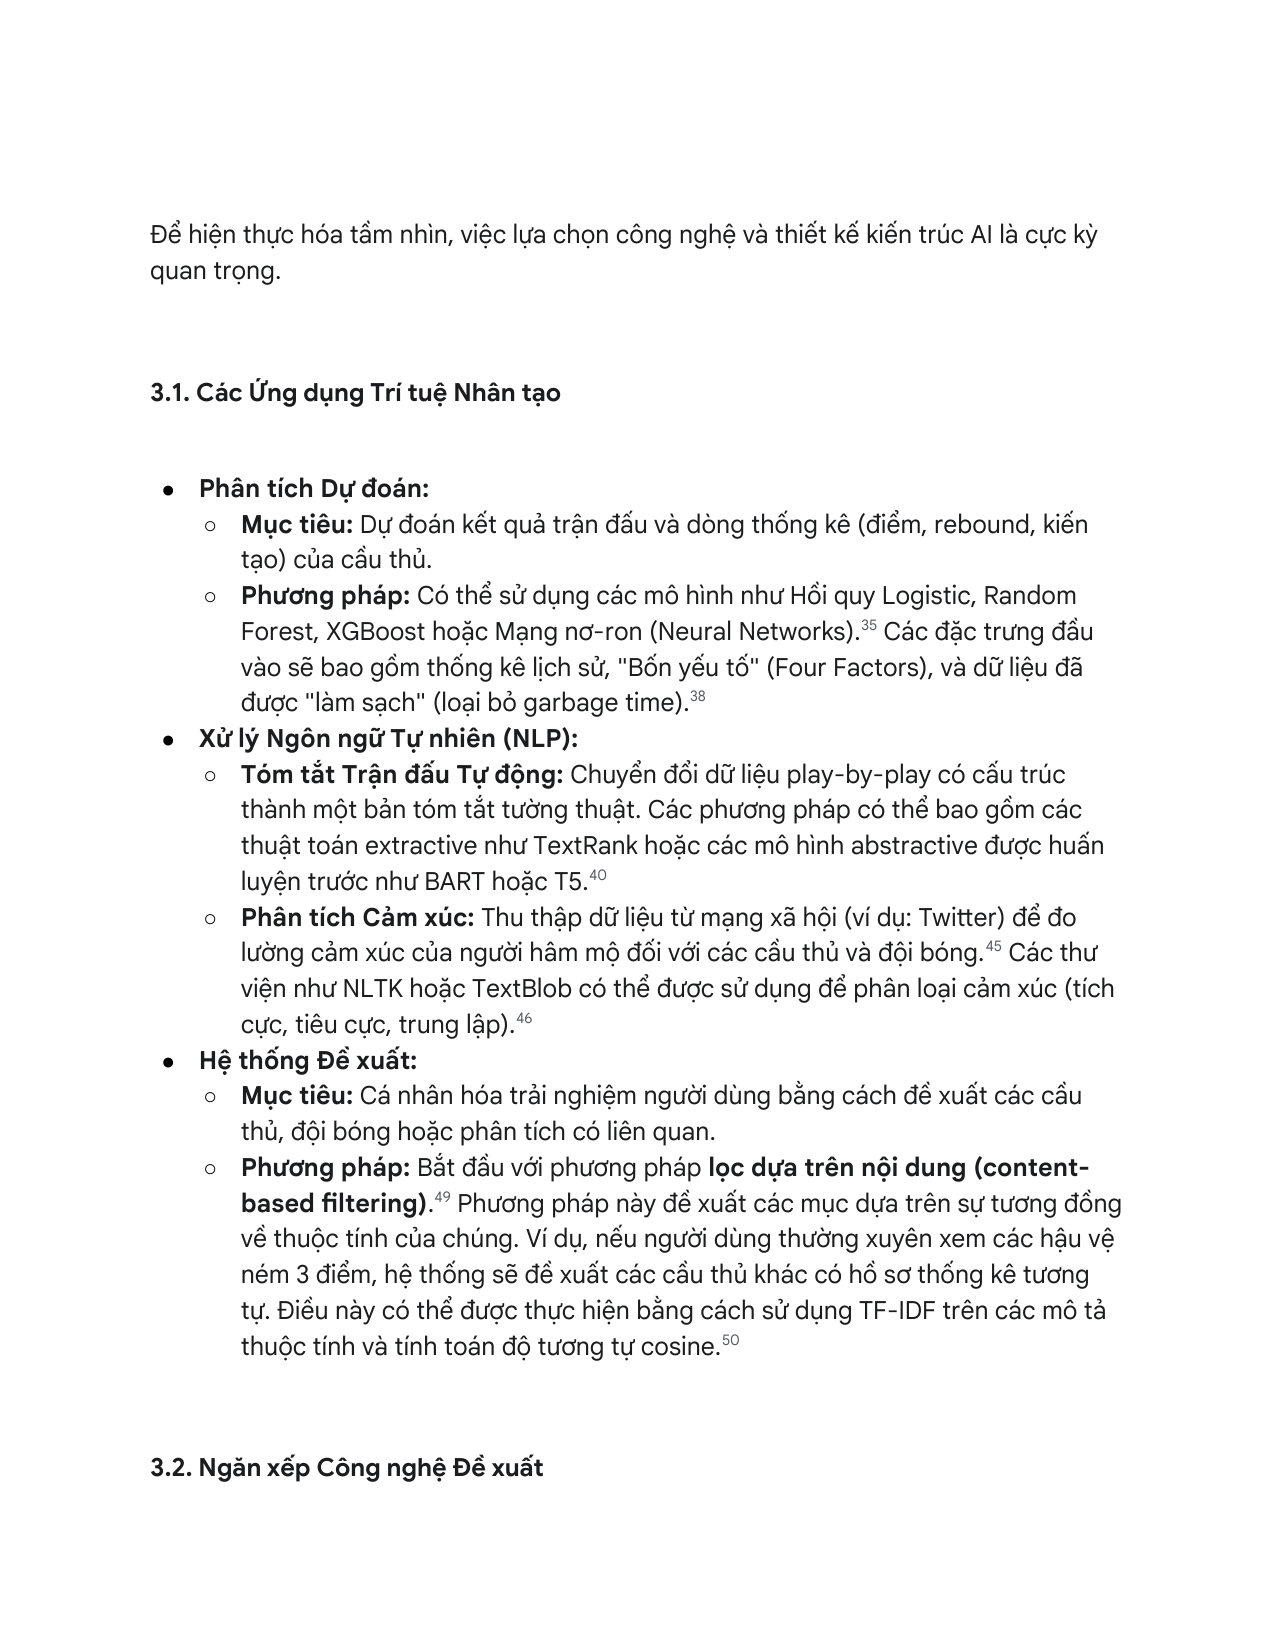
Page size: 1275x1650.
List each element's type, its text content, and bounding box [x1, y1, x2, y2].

list Phân tích Dự đoán: [161, 473, 1125, 504]
list Phân tích Cảm xúc: Thu thập dữ liệu từ mạng xã hội (ví dụ: Twitter) để đo lường cảm xúc của người hâm mộ đối với các cầu thủ và đội bóng.45 Các thư viện như NLTK hoặc TextBlob có thể được sử dụng để phân loại cảm xúc (tích cực, tiêu cực, trung lập).46 [203, 902, 1125, 1041]
text Để hiện thực hóa tầm nhìn, việc lựa chọn công nghệ và thiết kế kiến trúc AI là cực kỳ quan trọng. [150, 219, 1125, 287]
list Tóm tắt Trận đấu Tự động: Chuyển đổi dữ liệu play-by-play có cấu trúc thành một bản tóm tắt tường thuật. Các phương pháp có thể bao gồm các thuật toán extractive như TextRank hoặc các mô hình abstractive được huấn luyện trước như BART hoặc T5.40 [203, 759, 1125, 898]
subtitle 3.2. Ngăn xếp Công nghệ Đề xuất [150, 1452, 1125, 1483]
list Phương pháp: Có thể sử dụng các mô hình như Hồi quy Logistic, Random Forest, XGBoost hoặc Mạng nơ-ron (Neural Networks).35 Các đặc trưng đầu vào sẽ bao gồm thống kê lịch sử, "Bốn yếu tố" (Four Factors), và dữ liệu đã được "làm sạch" (loại bỏ garbage time).38 [203, 580, 1125, 719]
list Mục tiêu: Cá nhân hóa trải nghiệm người dùng bằng cách đề xuất các cầu thủ, đội bóng hoặc phân tích có liên quan. [203, 1081, 1125, 1148]
list Phương pháp: Bắt đầu với phương pháp lọc dựa trên nội dung (content-based filtering).49 Phương pháp này đề xuất các mục dựa trên sự tương đồng về thuộc tính của chúng. Ví dụ, nếu người dùng thường xuyên xem các hậu vệ ném 3 điểm, hệ thống sẽ đề xuất các cầu thủ khác có hồ sơ thống kê tương tự. Điều này có thể được thực hiện bằng cách sử dụng TF-IDF trên các mô tả thuộc tính và tính toán độ tương tự cosine.50 [203, 1152, 1125, 1362]
list Mục tiêu: Dự đoán kết quả trận đấu và dòng thống kê (điểm, rebound, kiến tạo) của cầu thủ. [203, 509, 1125, 576]
list Xử lý Ngôn ngữ Tự nhiên (NLP): [161, 723, 1125, 755]
subtitle 3.1. Các Ứng dụng Trí tuệ Nhân tạo [150, 377, 1125, 408]
list Hệ thống Đề xuất: [161, 1045, 1125, 1076]
